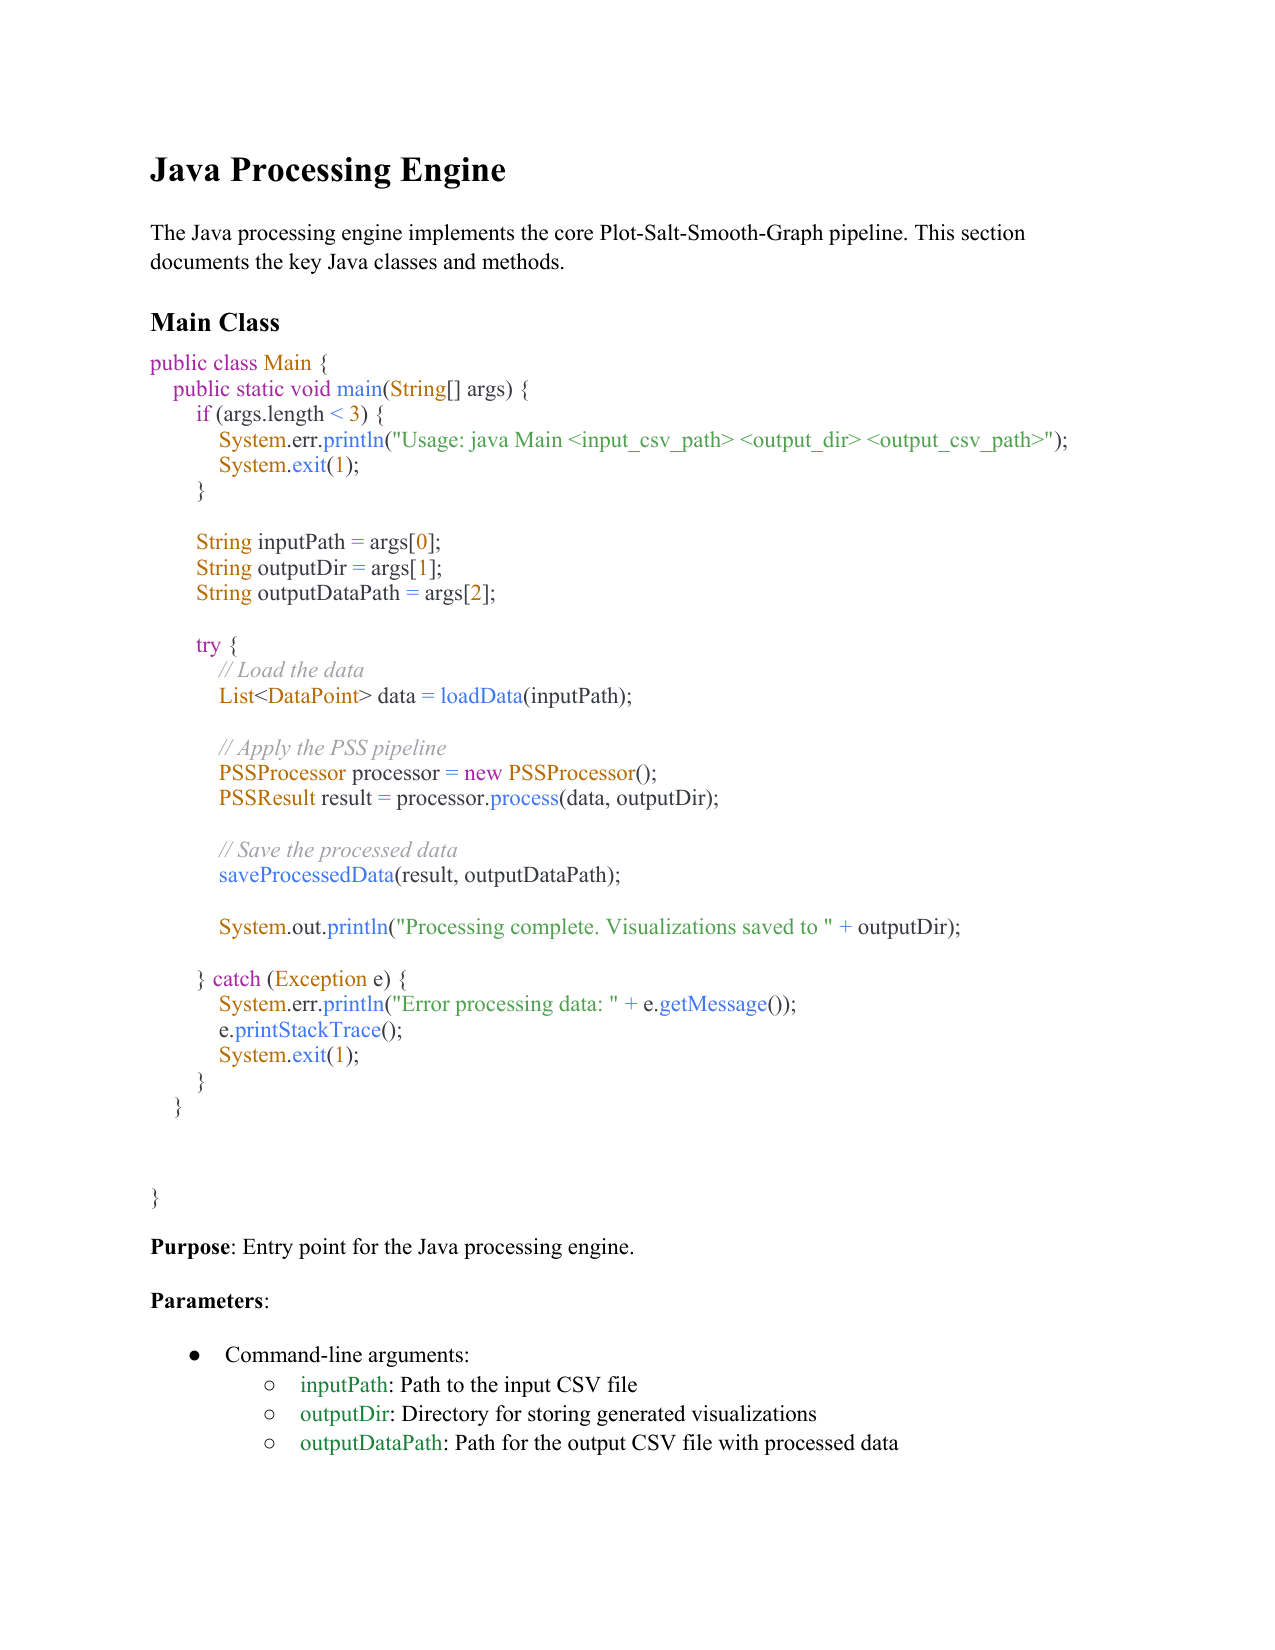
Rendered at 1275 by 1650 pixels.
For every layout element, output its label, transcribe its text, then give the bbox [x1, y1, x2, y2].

text saveProcessedData(result, outputDataPath); [150, 862, 1125, 888]
subtitle Main Class [150, 308, 1125, 338]
text } [150, 1068, 1125, 1093]
text } catch (Exception e) { [150, 966, 1125, 991]
text if (args.length < 3) { [150, 401, 1125, 427]
text public static void main(String[] args) { [150, 376, 1125, 401]
text String outputDir = args[1]; [150, 555, 1125, 580]
text List<DataPoint> data = loadData(inputPath); [150, 683, 1125, 708]
text System.err.println("Usage: java Main <input_csv_path> <output_dir> <output_csv_path>"); [150, 427, 1125, 452]
text PSSProcessor processor = new PSSProcessor(); [150, 760, 1125, 785]
text PSSResult result = processor.process(data, outputDir); [150, 785, 1125, 811]
text e.printStackTrace(); [150, 1017, 1125, 1042]
text public class Main { [150, 350, 1125, 376]
text } [150, 1093, 1125, 1118]
text System.exit(1); [150, 452, 1125, 477]
text // Load the data [150, 657, 1125, 683]
text System.out.println("Processing complete. Visualizations saved to " + outputDir); [150, 914, 1125, 940]
text System.exit(1); [150, 1042, 1125, 1068]
text } [150, 477, 1125, 503]
text The Java processing engine implements the core Plot-Salt-Smooth-Graph pipeline. This section documents the key Java classes and methods. [150, 220, 1125, 275]
list outputDataPath: Path for the output CSV file with processed data [262, 1430, 1125, 1455]
list outputDir: Directory for storing generated visualizations [262, 1401, 1125, 1426]
text // Apply the PSS pipeline [150, 734, 1125, 760]
text } [150, 1184, 1125, 1209]
subtitle Java Processing Engine [150, 150, 1125, 189]
text Purpose: Entry point for the Java processing engine. [150, 1234, 1125, 1259]
text try { [150, 632, 1125, 657]
text // Save the processed data [150, 837, 1125, 862]
text Parameters: [150, 1288, 1125, 1314]
list Command-line arguments: [187, 1342, 1125, 1368]
text System.err.println("Error processing data: " + e.getMessage()); [150, 991, 1125, 1017]
list inputPath: Path to the input CSV file [262, 1372, 1125, 1397]
text String outputDataPath = args[2]; [150, 580, 1125, 606]
text String inputPath = args[0]; [150, 529, 1125, 555]
